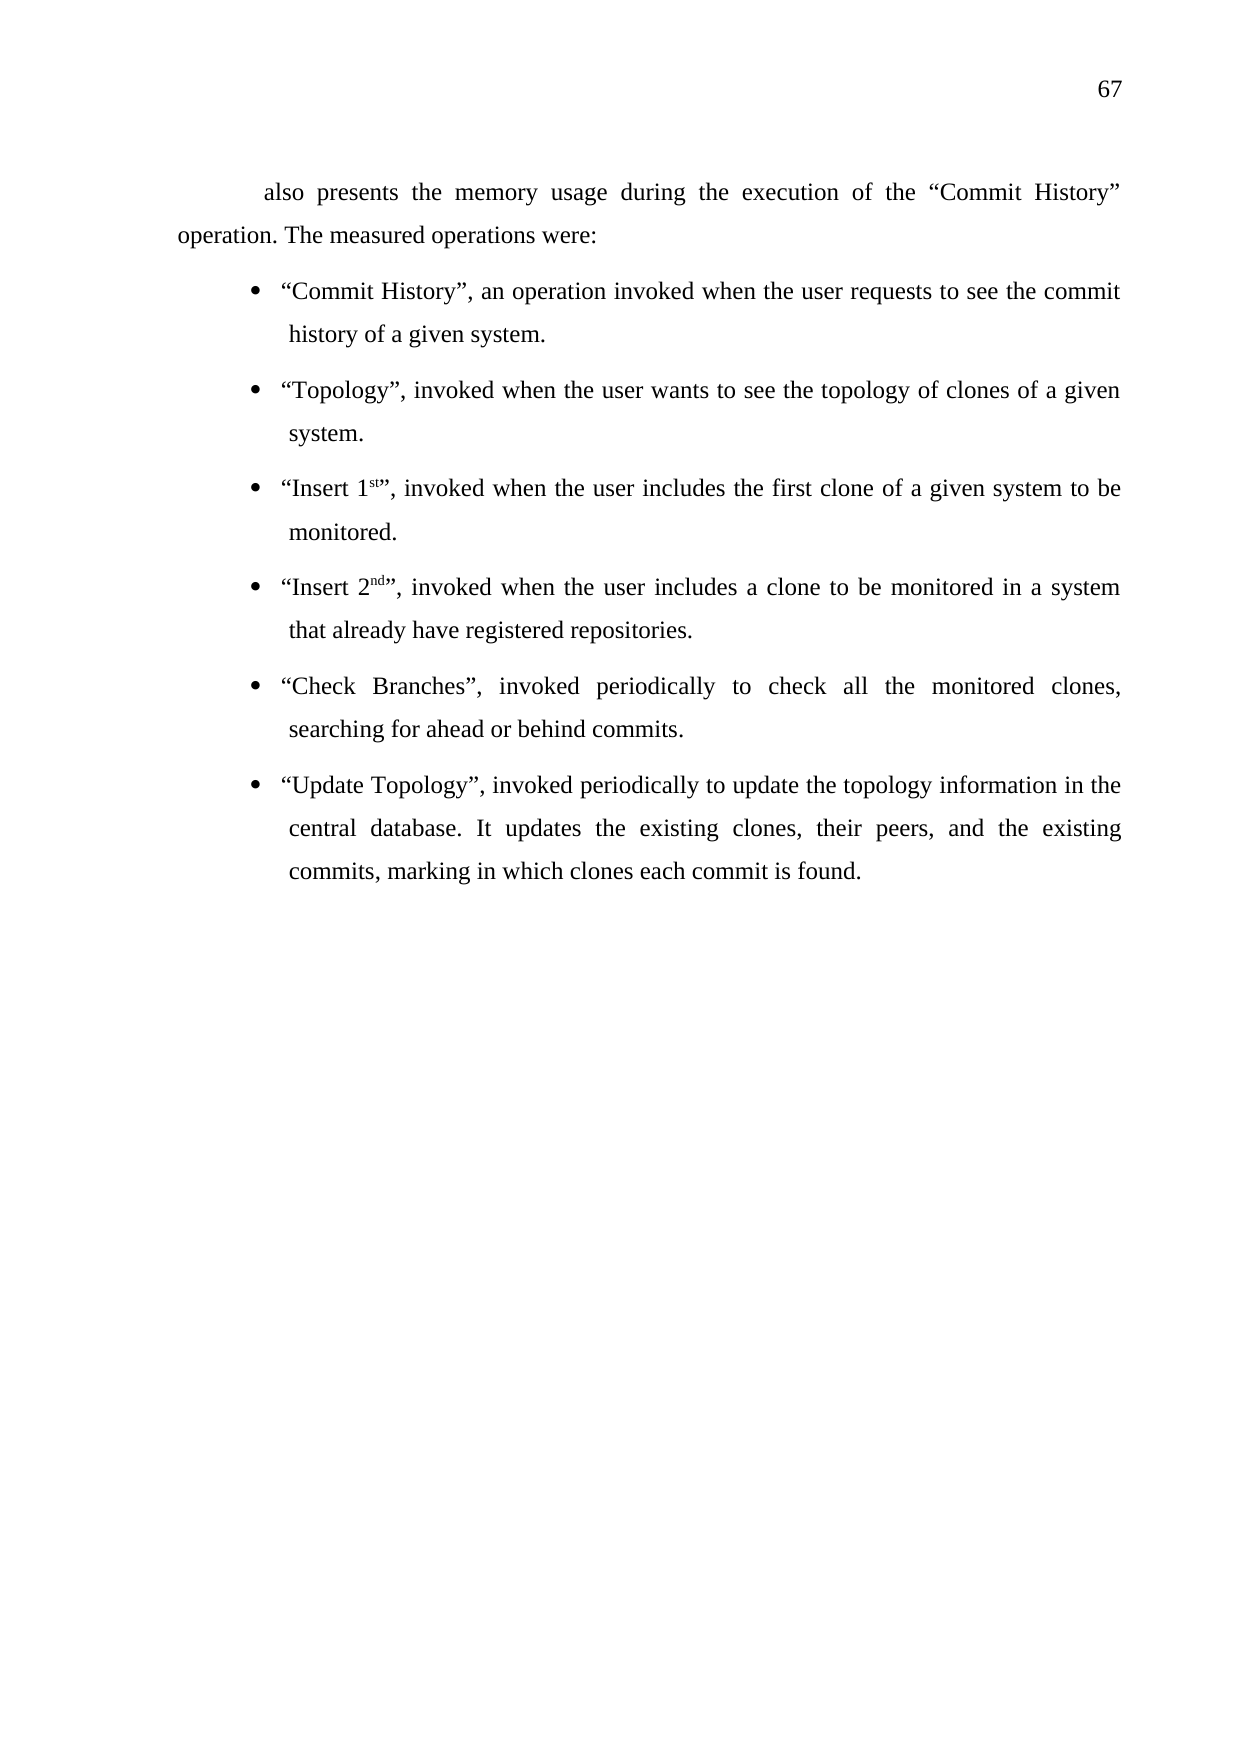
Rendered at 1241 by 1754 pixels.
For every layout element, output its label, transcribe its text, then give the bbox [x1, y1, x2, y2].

list “Update Topology”, invoked periodically to update the topology information in the central database. It updates the existing clones, their peers, and the existing commits, marking in which clones each commit is found. [251, 770, 1122, 885]
list “Insert 1st”, invoked when the user includes the first clone of a given system to be monitored. [251, 473, 1122, 545]
list “Commit History”, an operation invoked when the user requests to see the commit history of a given system. [251, 276, 1122, 348]
list “Check Branches”, invoked periodically to check all the monitored clones, searching for ahead or behind commits. [251, 671, 1122, 743]
list “Topology”, invoked when the user wants to see the topology of clones of a given system. [251, 375, 1122, 447]
list “Insert 2nd”, invoked when the user includes a clone to be monitored in a system that already have registered repositories. [251, 572, 1122, 644]
text Table 6 also presents the memory usage during the execution of the “Commit History” operation. The measured operations were: [177, 177, 1122, 249]
